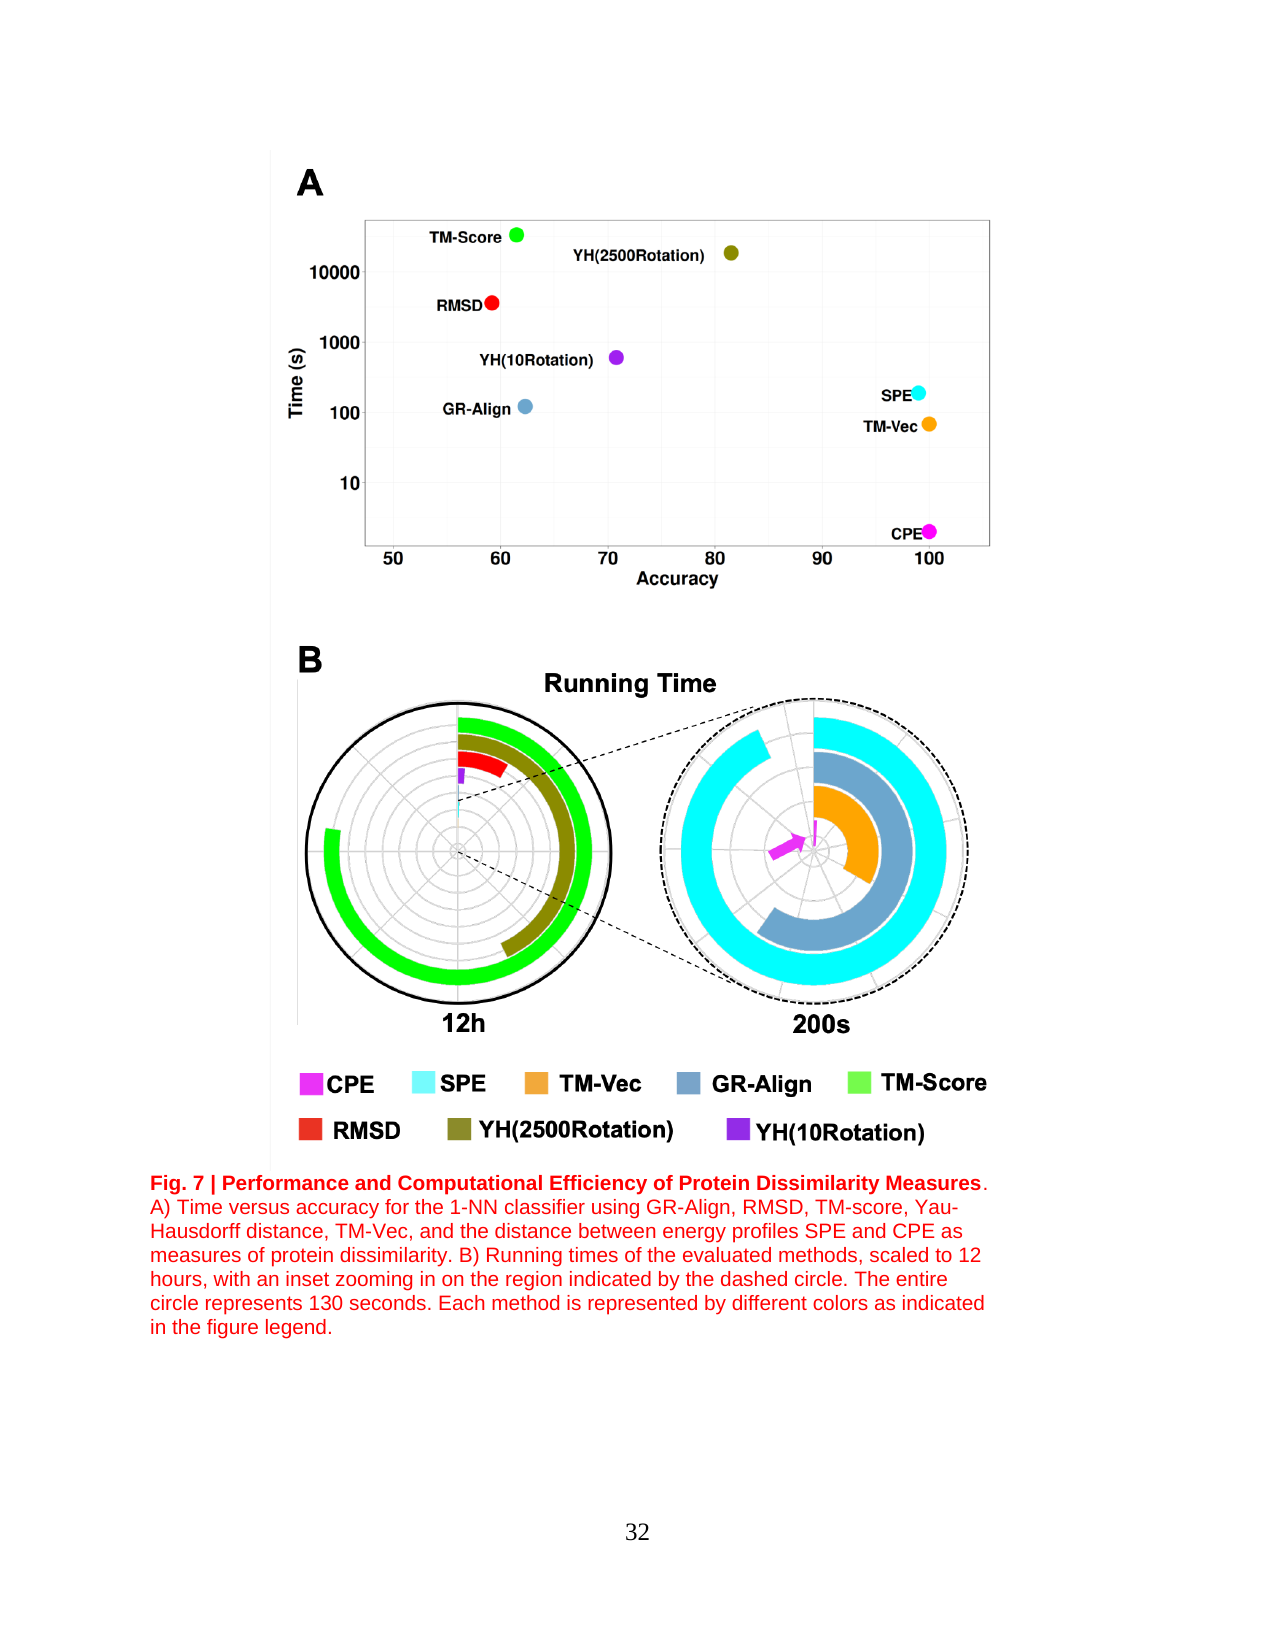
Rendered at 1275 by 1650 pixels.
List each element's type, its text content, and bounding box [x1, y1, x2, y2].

picture [269, 150, 1006, 1171]
text Fig. 7 | Performance and Computational Efficiency of Protein Dissimilarity Measures. A) Time versus accuracy for the 1-NN classifier using GR-Align, RMSD, TM-score, Yau-Hausdorff distance, TM-Vec, and the distance between energy profiles SPE and CPE as measures of protein dissimilarity. B) Running times of the evaluated methods, scaled to 12 hours, with an inset zooming in on the region indicated by the dashed circle. The entire circle represents 130 seconds. Each method is represented by different colors as indicated in the figure legend. [150, 1171, 992, 1339]
